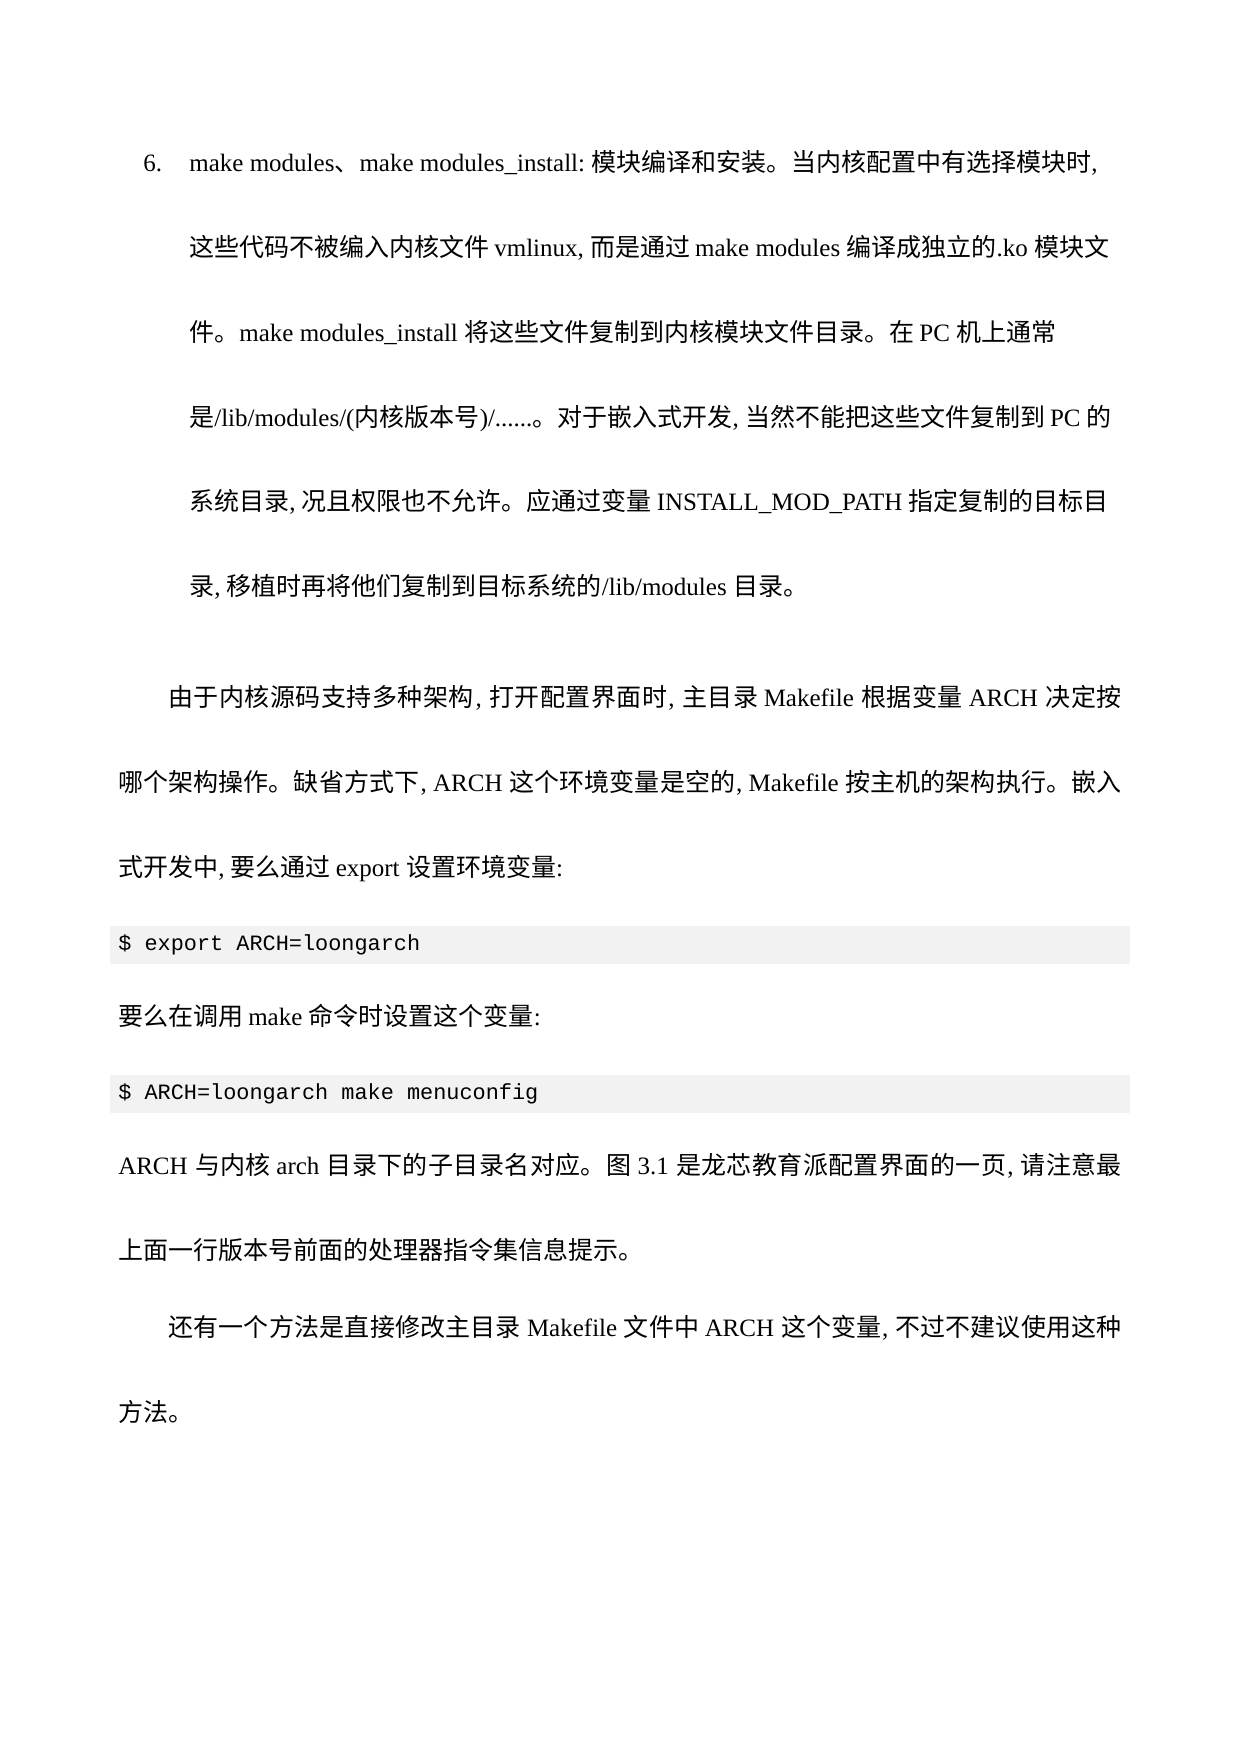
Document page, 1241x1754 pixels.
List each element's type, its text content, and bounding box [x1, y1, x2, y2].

list make modules、make modules_install: 模块编译和安装。当内核配置中有选择模块时, 这些代码不被编入内核文件vmlinux, 而是通过make modules 编译成独立的.ko 模块文件。make modules_install 将这些文件复制到内核模块文件目录。在PC 机上通常是/lib/modules/(内核版本号)/......。对于嵌入式开发, 当然不能把这些文件复制到PC 的系统目录, 况且权限也不允许。应通过变量INSTALL_MOD_PATH 指定复制的目标目录, 移植时再将他们复制到目标系统的/lib/modules 目录。 [143, 126, 1122, 619]
text 还有一个方法是直接修改主目录Makefile 文件中ARCH 这个变量, 不过不建议使用这种方法。 [118, 1292, 1122, 1444]
text $ export ARCH=loongarch [110, 926, 1130, 964]
text ARCH 与内核arch 目录下的子目录名对应。图3.1 是龙芯教育派配置界面的一页, 请注意最上面一行版本号前面的处理器指令集信息提示。 [118, 1130, 1122, 1283]
text 由于内核源码支持多种架构, 打开配置界面时, 主目录Makefile 根据变量ARCH 决定按哪个架构操作。缺省方式下, ARCH 这个环境变量是空的, Makefile 按主机的架构执行。嵌入式开发中, 要么通过export 设置环境变量: [118, 662, 1122, 899]
text 要么在调用make 命令时设置这个变量: [118, 981, 1122, 1049]
text $ ARCH=loongarch make menuconfig [110, 1075, 1130, 1113]
